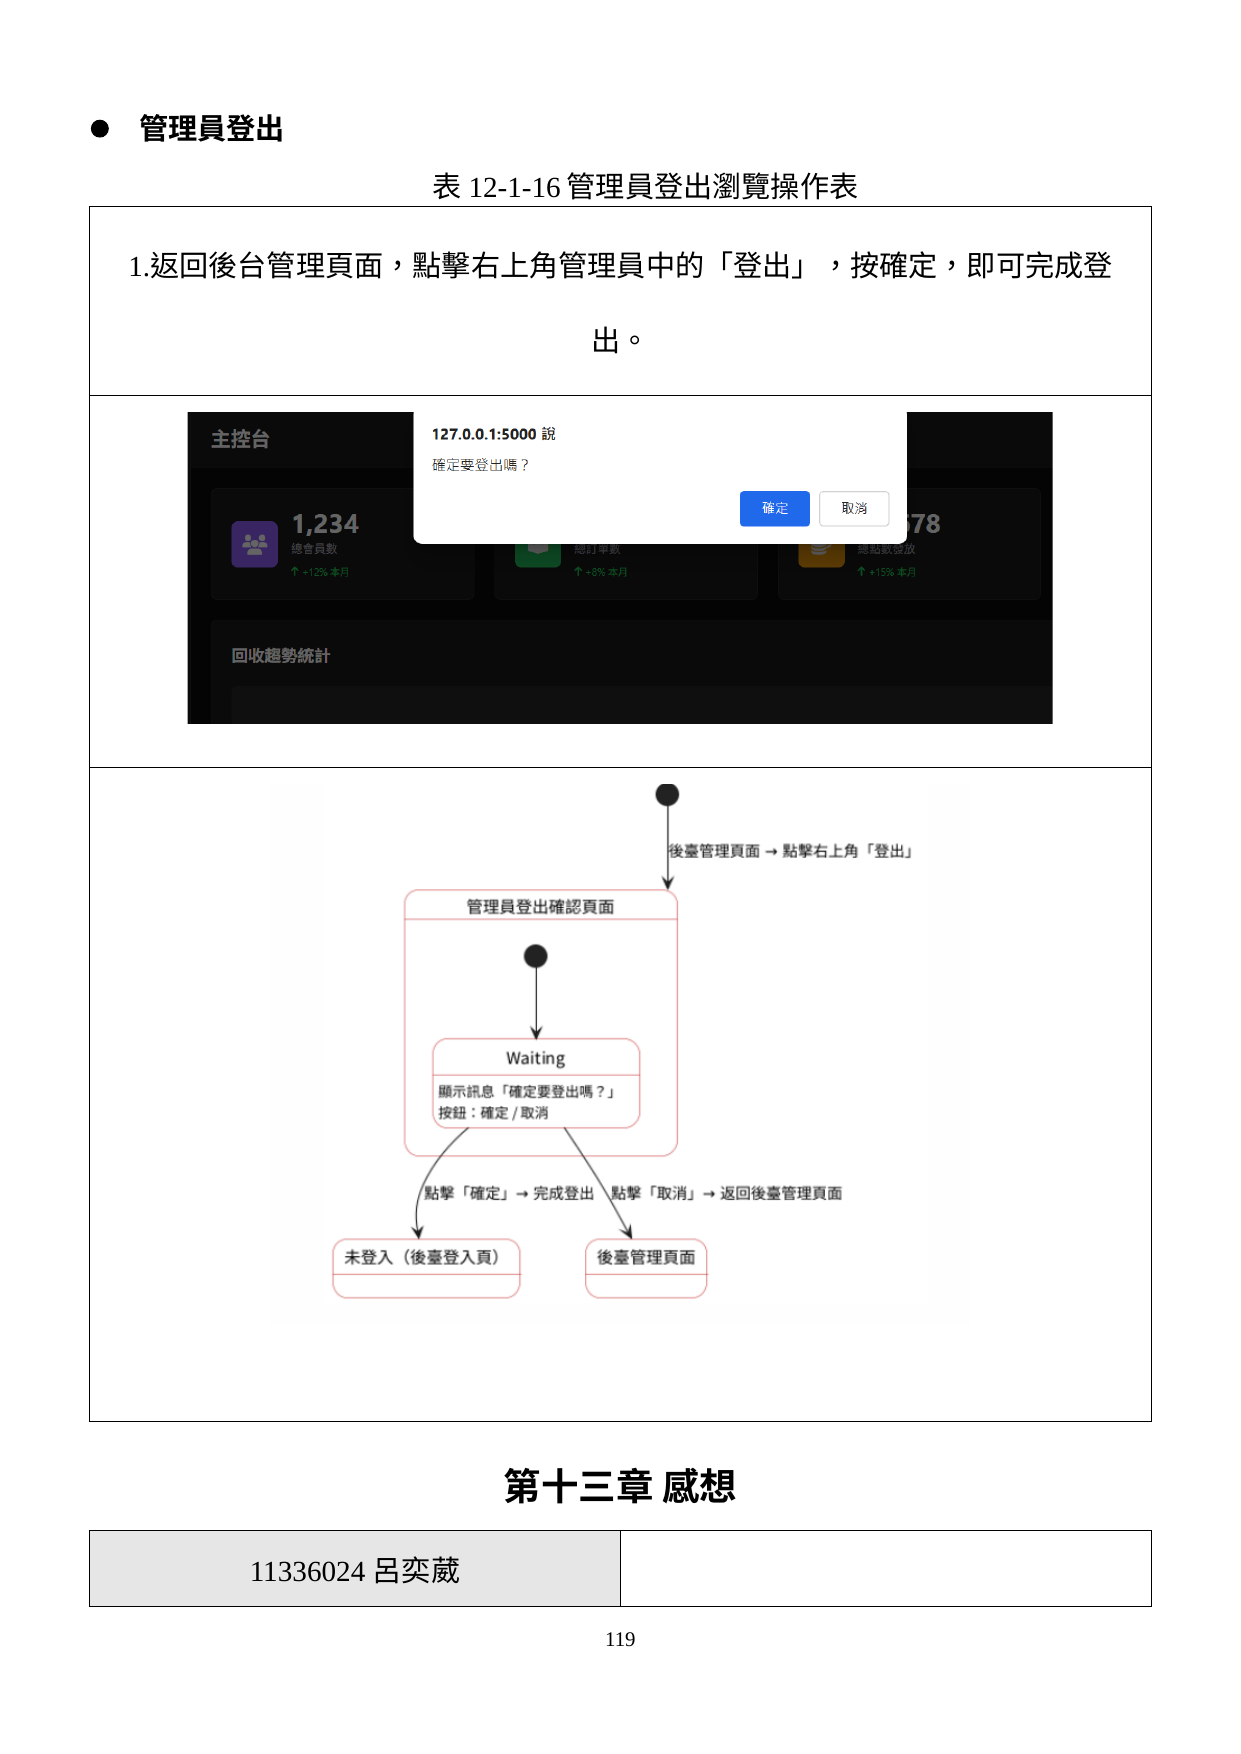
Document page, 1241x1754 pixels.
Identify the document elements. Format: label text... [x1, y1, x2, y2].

picture [187, 412, 1053, 724]
text 第十三章 感想 [89, 1447, 1152, 1522]
list 管理員登出 [89, 89, 1152, 164]
list 表 12-1-16管理員登出瀏覽操作表 [139, 164, 1152, 206]
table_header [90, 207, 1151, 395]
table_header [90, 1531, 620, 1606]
picture [270, 784, 971, 1325]
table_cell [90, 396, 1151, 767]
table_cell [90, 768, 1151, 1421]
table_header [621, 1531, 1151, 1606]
